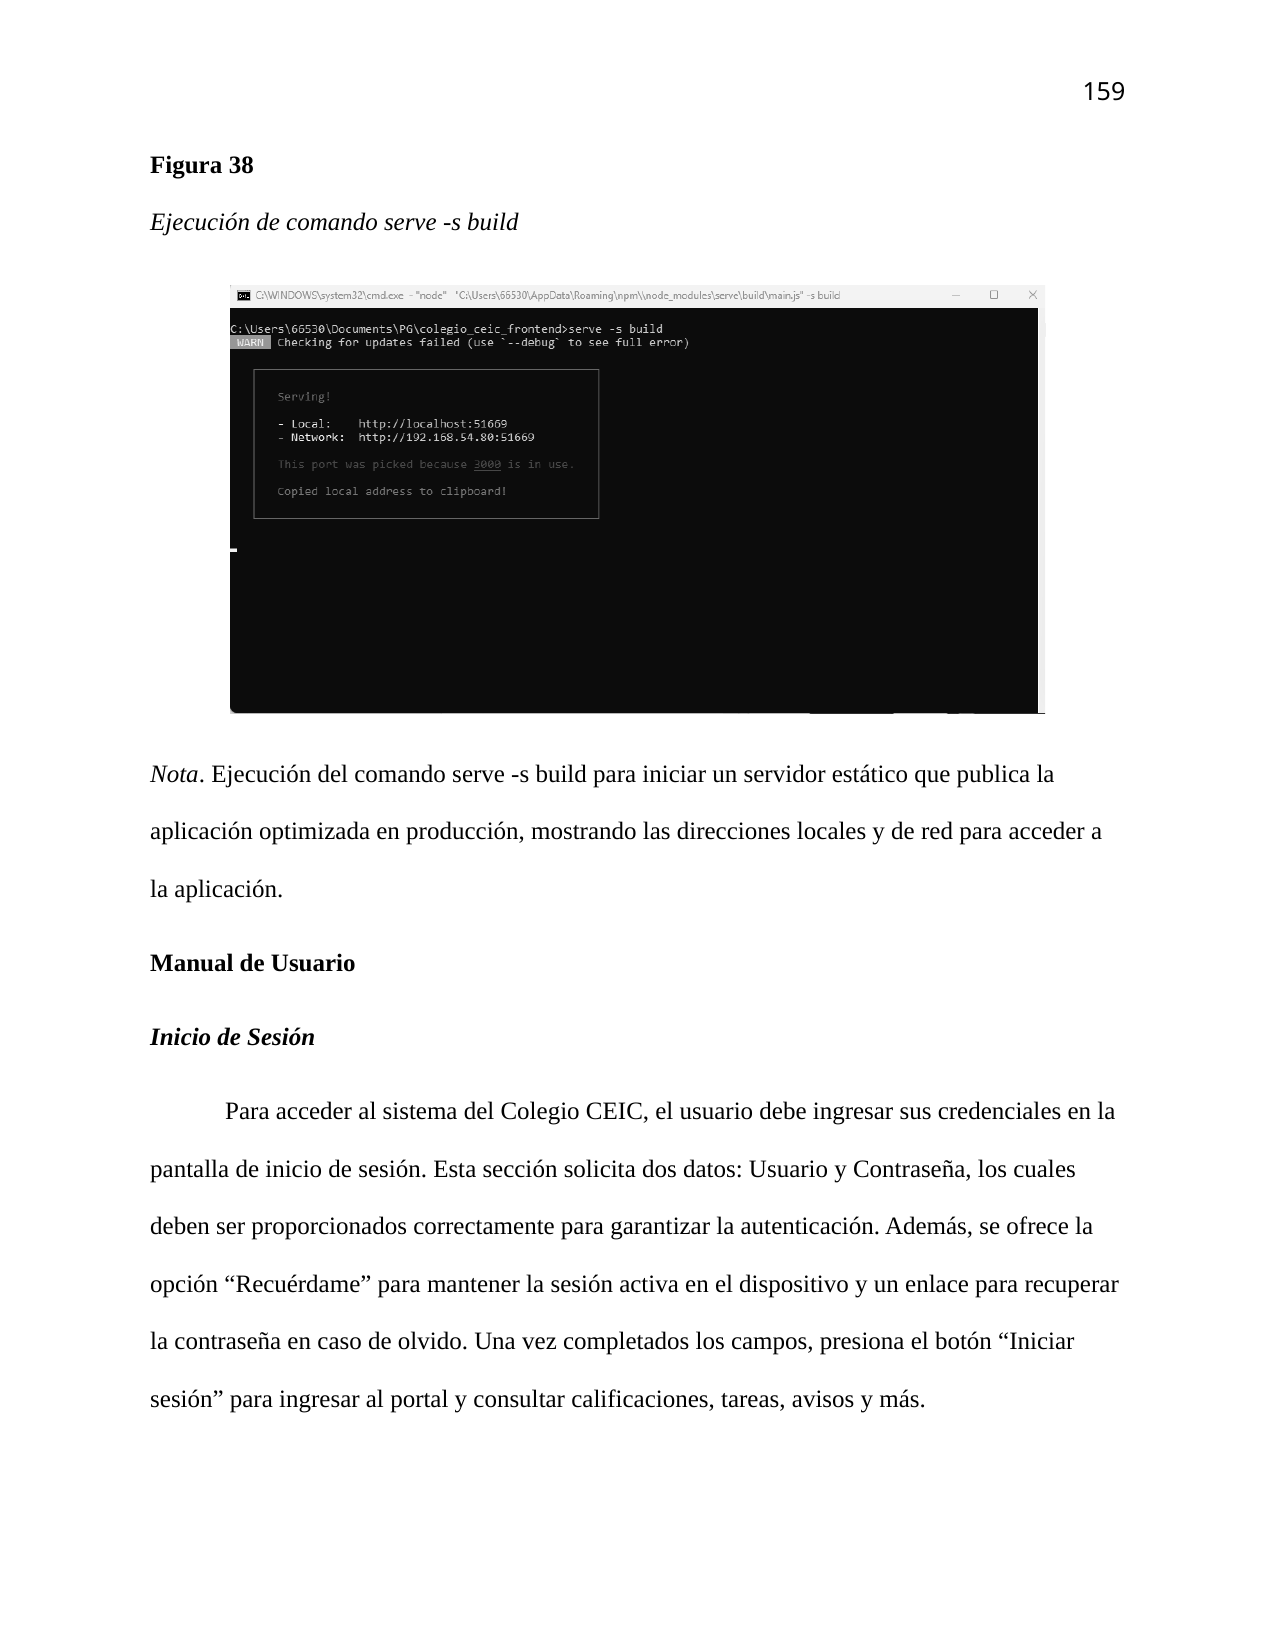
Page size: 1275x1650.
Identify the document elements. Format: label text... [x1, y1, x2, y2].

subtitle Manual de Usuario [150, 948, 1125, 977]
text Figura 38 Ejecución de comando serve -s build [150, 150, 1125, 236]
text Nota. Ejecución del comando serve -s build para iniciar un servidor estático que publica la aplicación optimizada en producción, mostrando las direcciones locales y de red para acceder a la aplicación. [150, 759, 1125, 902]
text Para acceder al sistema del Colegio CEIC, el usuario debe ingresar sus credenciales en la pantalla de inicio de sesión. Esta sección solicita dos datos: Usuario y Contraseña, los cuales deben ser proporcionados correctamente para garantizar la autenticación. Además, se ofrece la opción “Recuérdame” para mantener la sesión activa en el dispositivo y un enlace para recuperar la contraseña en caso de olvido. Una vez completados los campos, presiona el botón “Iniciar sesión” para ingresar al portal y consultar calificaciones, tareas, avisos y más. [150, 1096, 1125, 1412]
subtitle Inicio de Sesión [150, 1022, 1125, 1051]
